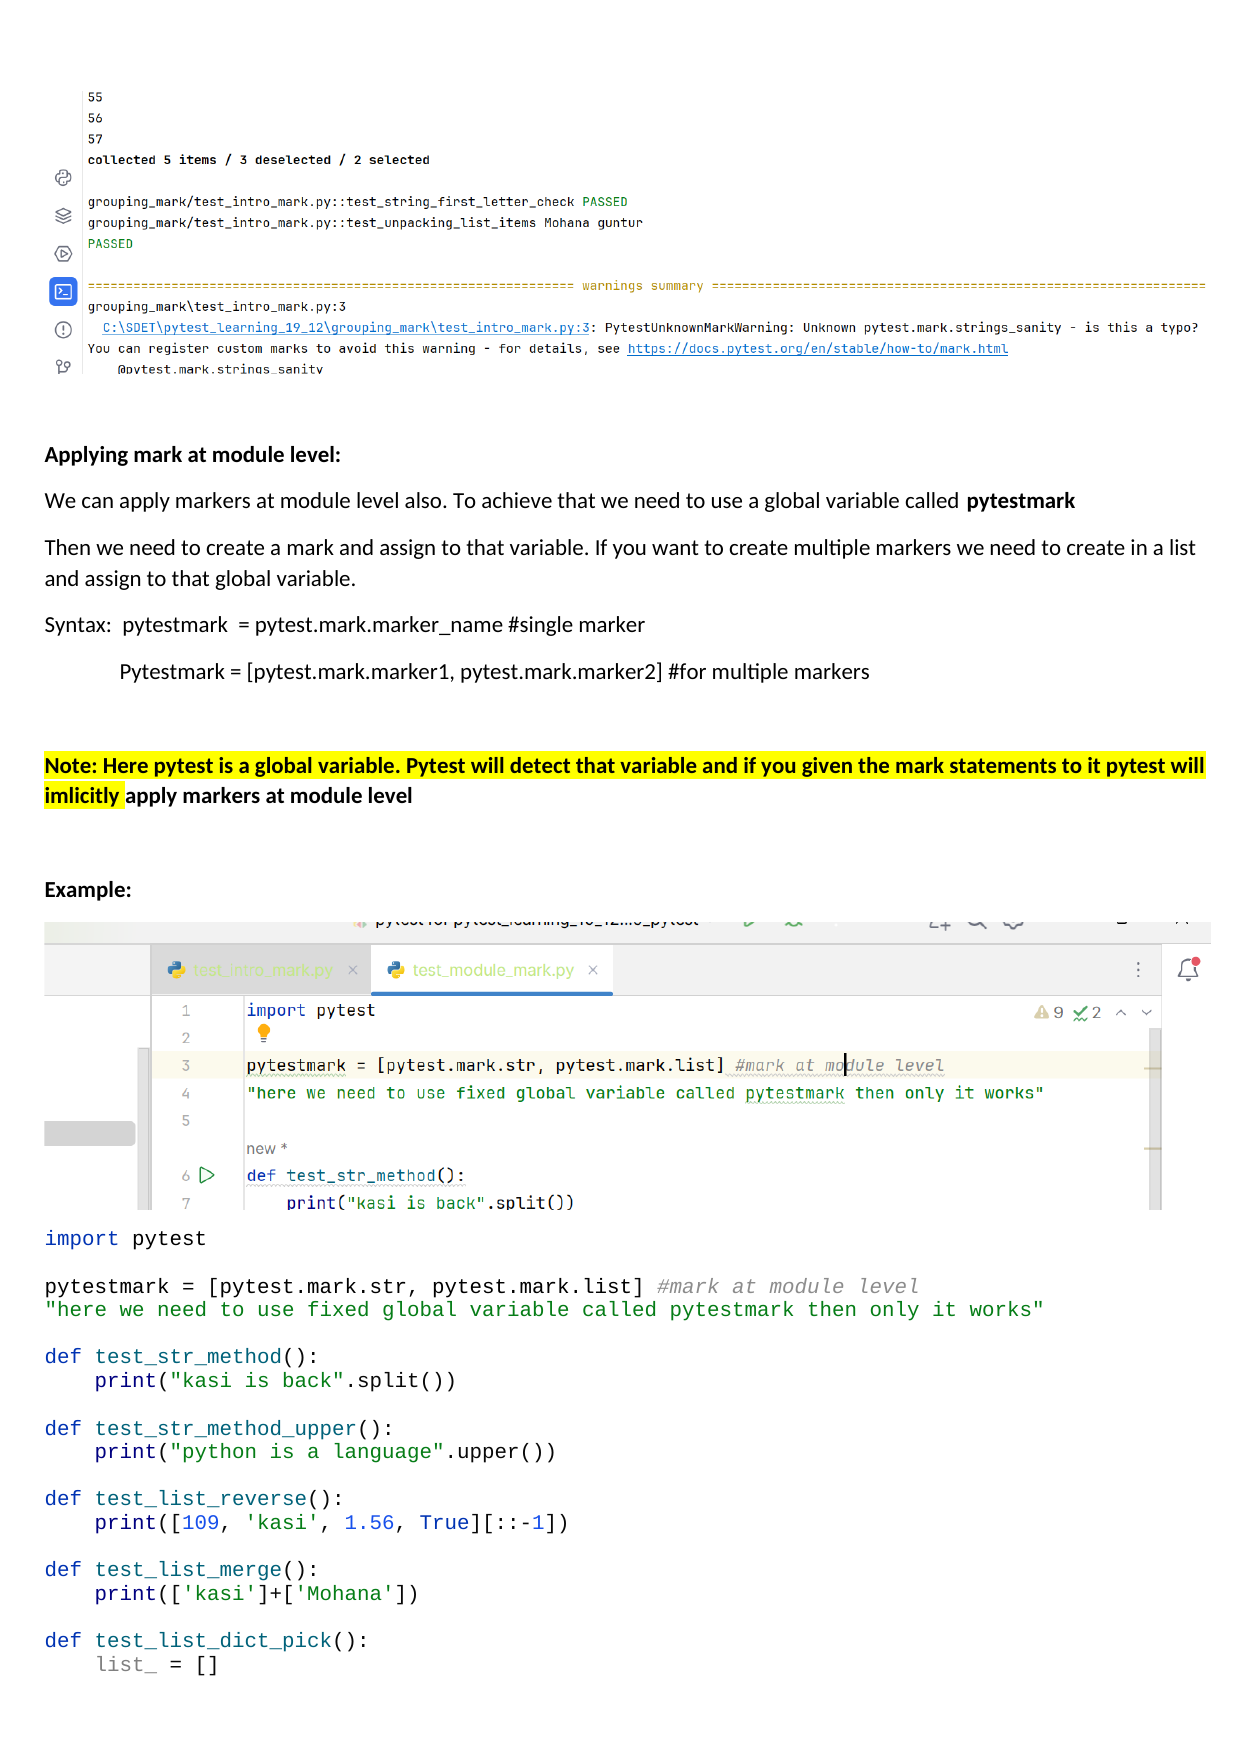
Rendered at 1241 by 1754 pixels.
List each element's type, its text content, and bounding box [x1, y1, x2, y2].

text Note: Here pytest is a global variable. Pytest will detect that variable and if you given the mark statements to it pytest will imlicitly apply markers at module level [44, 751, 1211, 809]
text import pytest pytestmark = [pytest.mark.str, pytest.mark.list] #mark at module level "here we need to use fixed global variable called pytestmark then only it works" def test_str_method(): print("kasi is back".split()) def test_str_method_upper(): print("python is a language".upper()) def test_list_reverse(): print([109, 'kasi', 1.56, True][::-1]) def test_list_merge(): print(['kasi']+['Mohana']) def test_list_dict_pick(): list_ = [] [44, 1228, 1211, 1678]
picture [44, 91, 1211, 374]
text Syntax: pytestmark = pytest.mark.marker_name #single marker [44, 611, 1211, 639]
picture [44, 922, 1211, 1210]
text Pytestmark = [pytest.mark.marker1, pytest.mark.marker2] #for multiple markers [44, 657, 1211, 686]
text We can apply markers at module level also. To achieve that we need to use a global variable called pytestmark [44, 487, 1211, 515]
text Then we need to create a mark and assign to that variable. If you want to create multiple markers we need to create in a list and assign to that global variable. [44, 533, 1211, 592]
text Applying mark at module level: [44, 440, 1211, 468]
text Example: [44, 875, 1211, 903]
